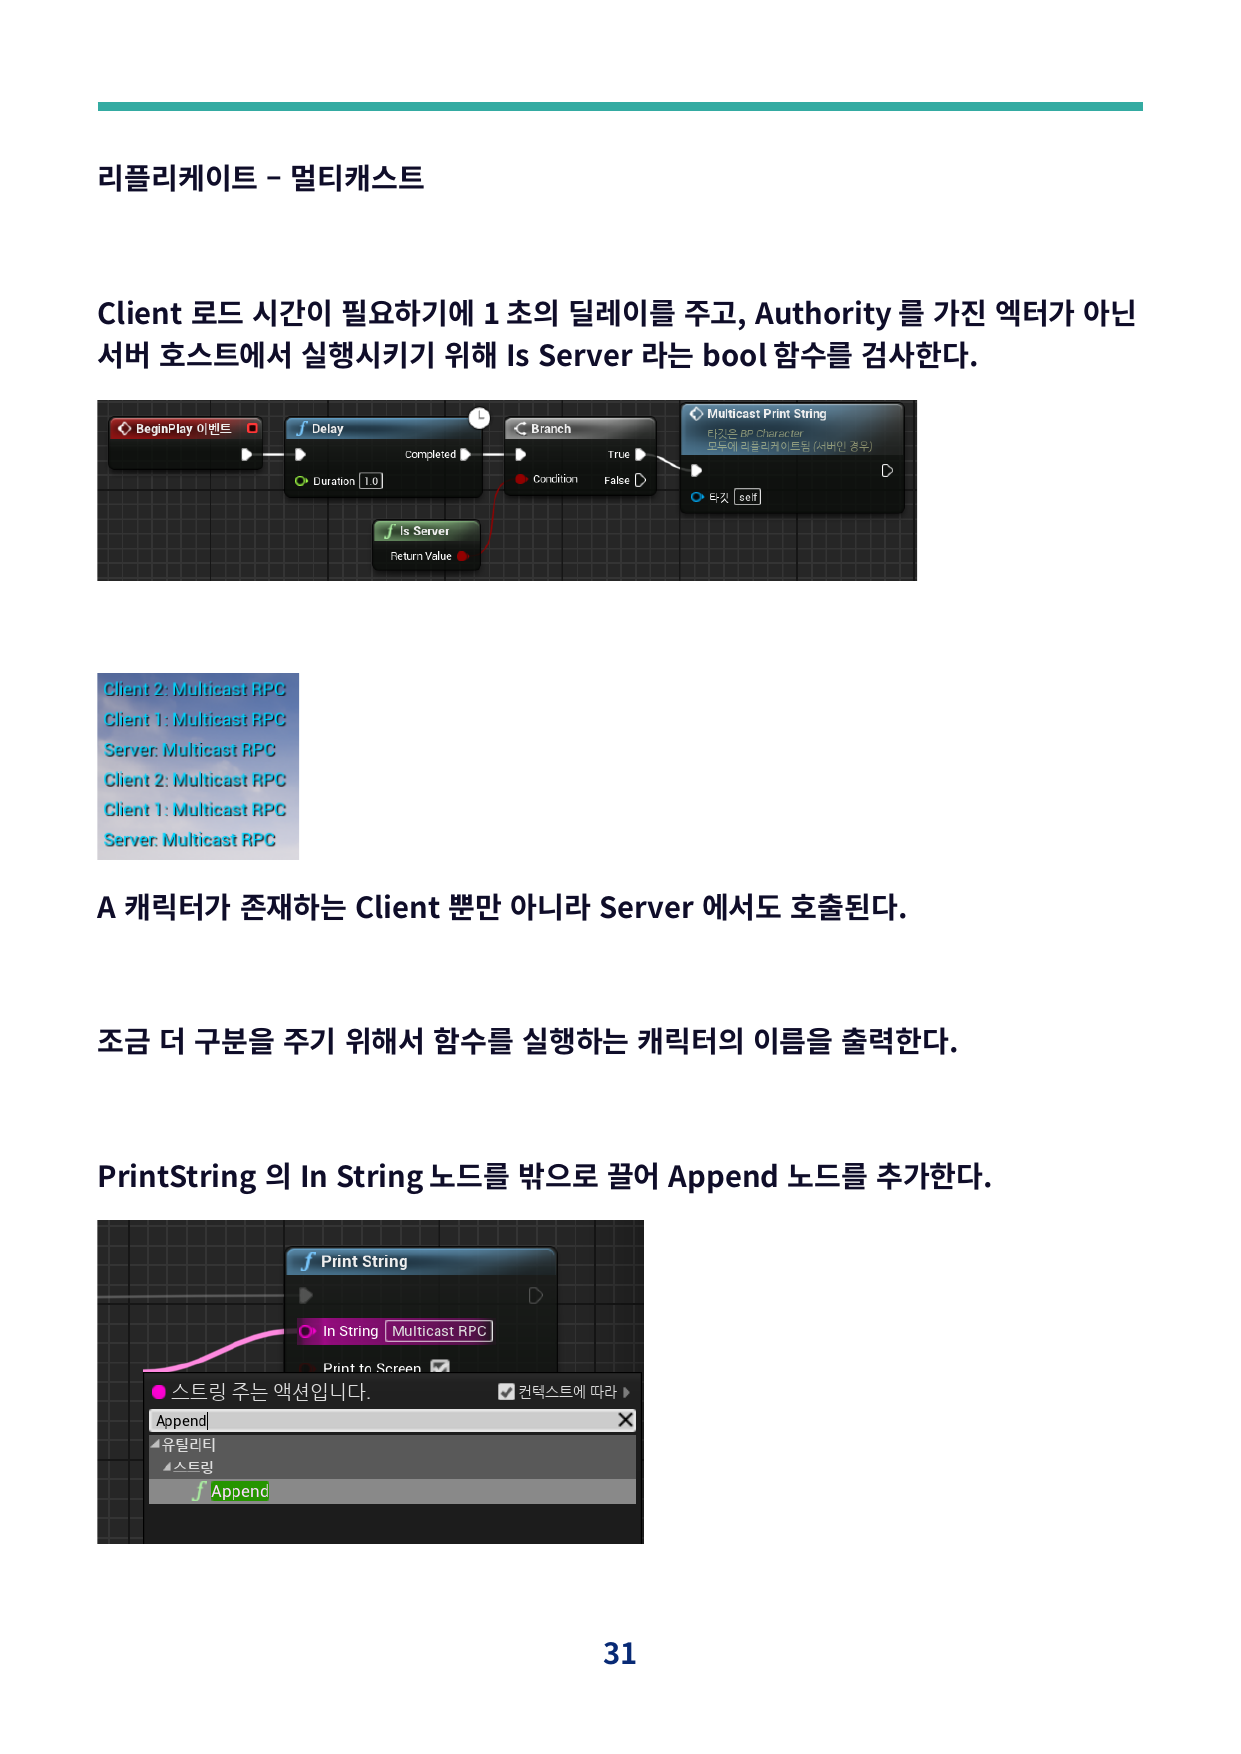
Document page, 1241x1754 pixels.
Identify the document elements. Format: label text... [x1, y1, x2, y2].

subtitle 조금 더 구분을 주기 위해서 함수를 실행하는 캐릭터의 이름을 출력한다. [97, 1019, 1143, 1061]
picture [97, 1220, 644, 1544]
picture [97, 400, 918, 581]
subtitle A 캐릭터가 존재하는 Client 뿐만 아니라 Server 에서도 호출된다. [97, 884, 1143, 927]
subtitle 리플리케이트 – 멀티캐스트 [97, 156, 1143, 198]
subtitle Client 로드 시간이 필요하기에 1초의 딜레이를 주고, Authority를 가진 엑터가 아닌 서버 호스트에서 실행시키기 위해 Is Server 라는 bool함수를 검사한다. [97, 291, 1143, 375]
subtitle PrintString 의 In String노드를 밖으로 끌어 Append 노드를 추가한다. [97, 1153, 1143, 1196]
picture [97, 673, 300, 860]
